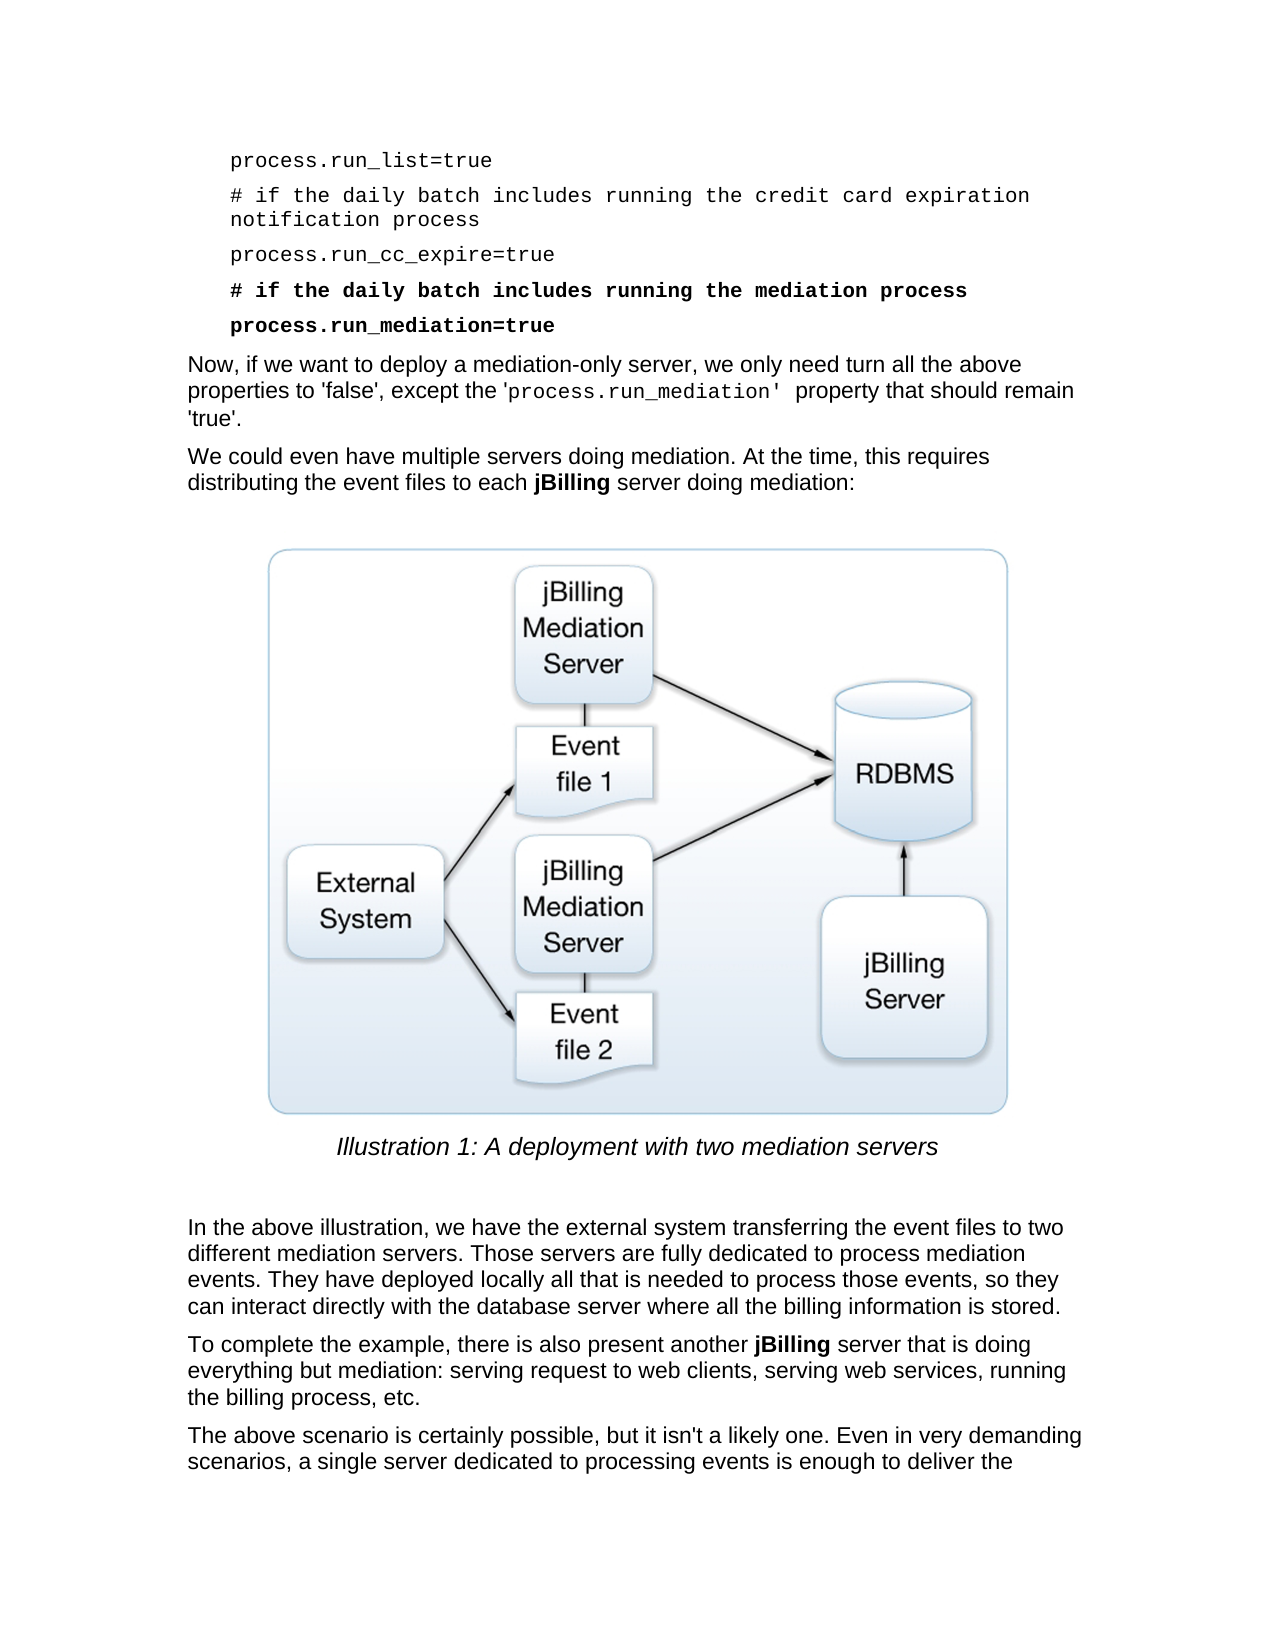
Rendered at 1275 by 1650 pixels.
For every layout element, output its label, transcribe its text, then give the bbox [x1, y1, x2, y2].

text In the above illustration, we have the external system transferring the event files to two different mediation servers. Those servers are fully dedicated to process mediation events. They have deployed locally all that is needed to process those events, so they can interact directly with the database server where all the billing information is stored. [187, 1214, 1087, 1319]
picture [248, 531, 1028, 1132]
text Now, if we want to deploy a mediation-only server, we only need turn all the above properties to 'false', except the 'process.run_mediation' property that should remain 'true'. [187, 351, 1087, 431]
text # if the daily batch includes running the mediation process [230, 280, 1087, 303]
text process.run_mediation=true [230, 315, 1087, 339]
text # if the daily batch includes running the credit card expiration notification process [230, 185, 1087, 233]
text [187, 1422, 1087, 1474]
text process.run_list=true [230, 150, 1087, 174]
text To complete the example, there is also present another jBilling server that is doing everything but mediation: serving request to web clients, serving web services, running the billing process, etc. [187, 1331, 1087, 1410]
text We could even have multiple servers doing mediation. At the time, this requires distributing the event files to each jBilling server doing mediation: [187, 443, 1087, 496]
text process.run_cc_expire=true [230, 244, 1087, 268]
